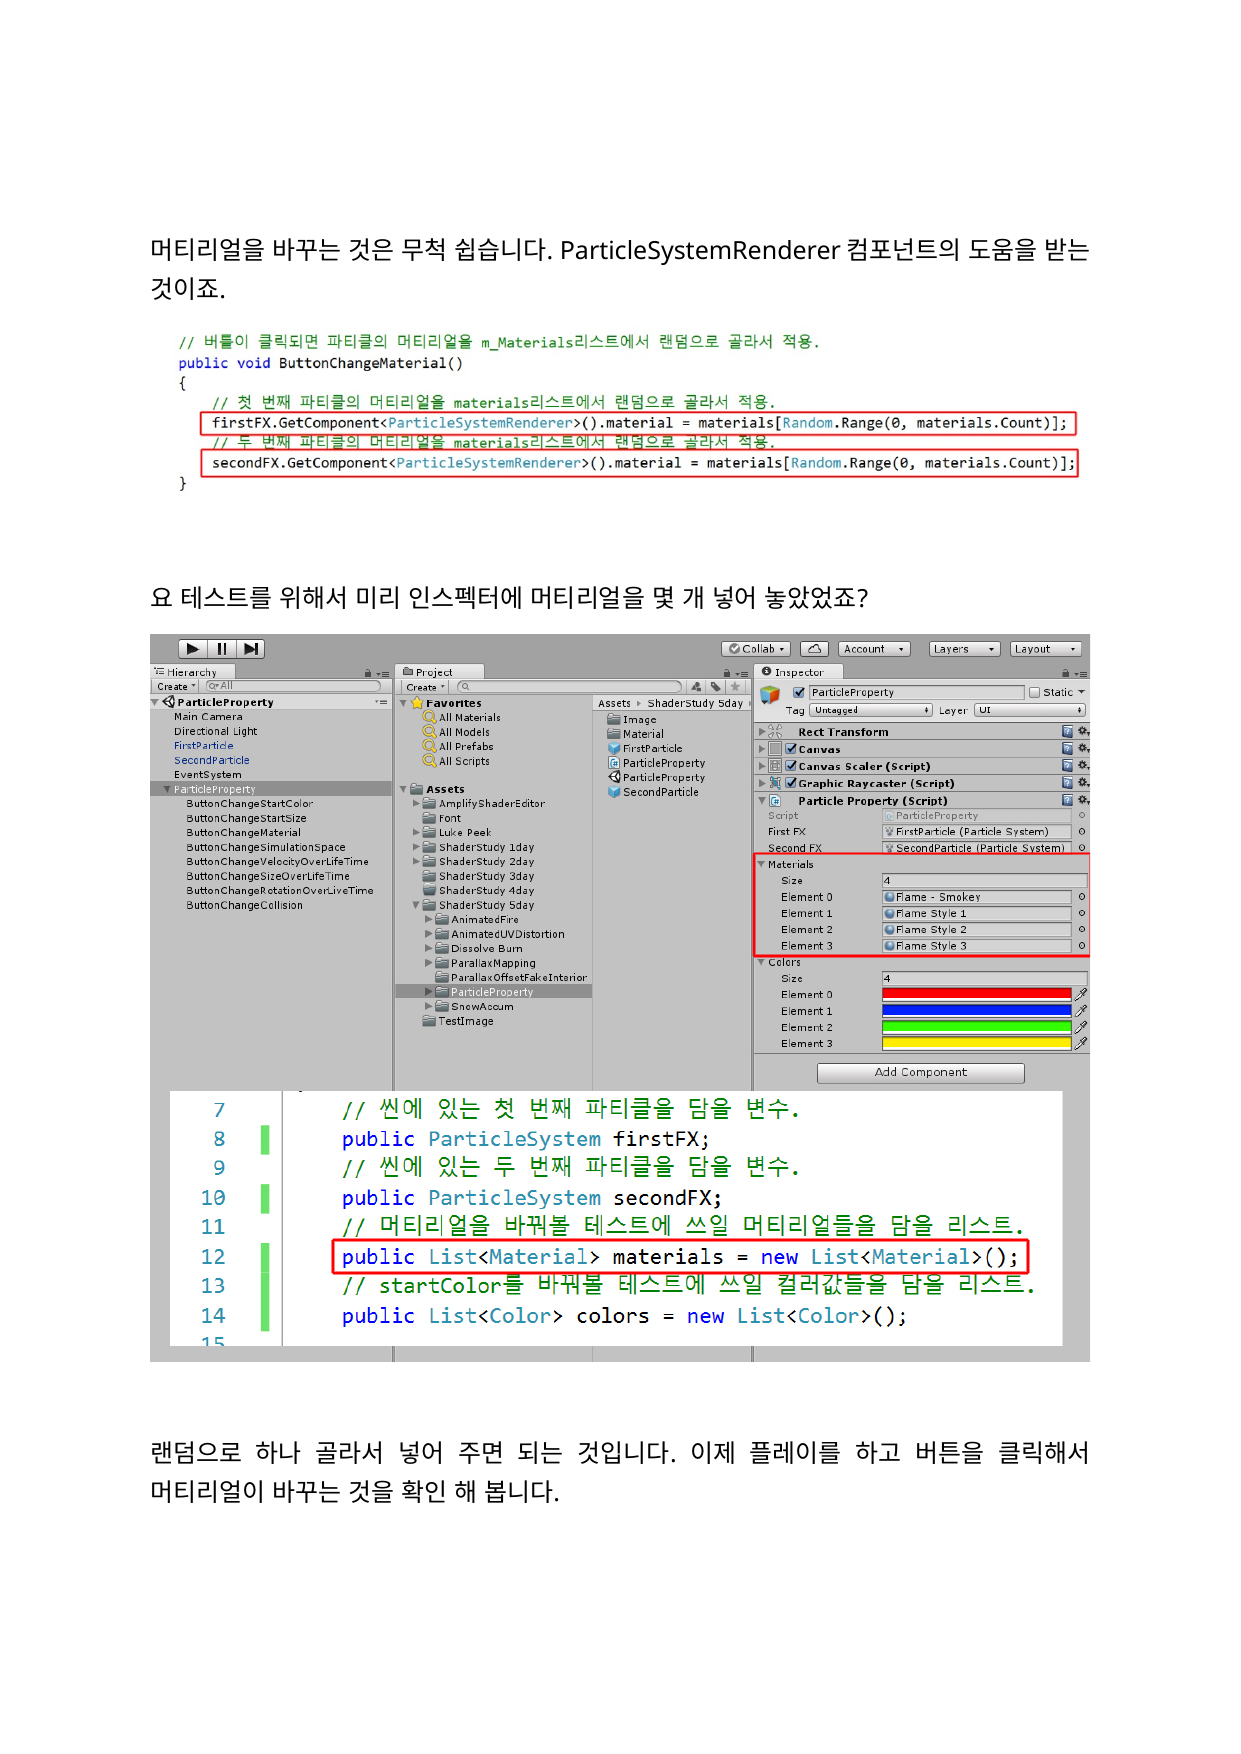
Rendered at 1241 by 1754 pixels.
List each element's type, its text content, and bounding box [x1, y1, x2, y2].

text 랜덤으로 하나 골라서 넣어 주면 되는 것입니다. 이제 플레이를 하고 버튼을 클릭해서 머티리얼이 바꾸는 것을 확인 해 봅니다. [150, 1433, 1090, 1509]
text 요 테스트를 위해서 미리 인스펙터에 머티리얼을 몇 개 넣어 놓았었죠? [150, 578, 1090, 614]
text 머티리얼을 바꾸는 것은 무척 쉽습니다. ParticleSystemRenderer컴포넌트의 도움을 받는 것이죠. [150, 231, 1090, 306]
picture [150, 325, 1091, 506]
picture [150, 634, 1091, 1362]
